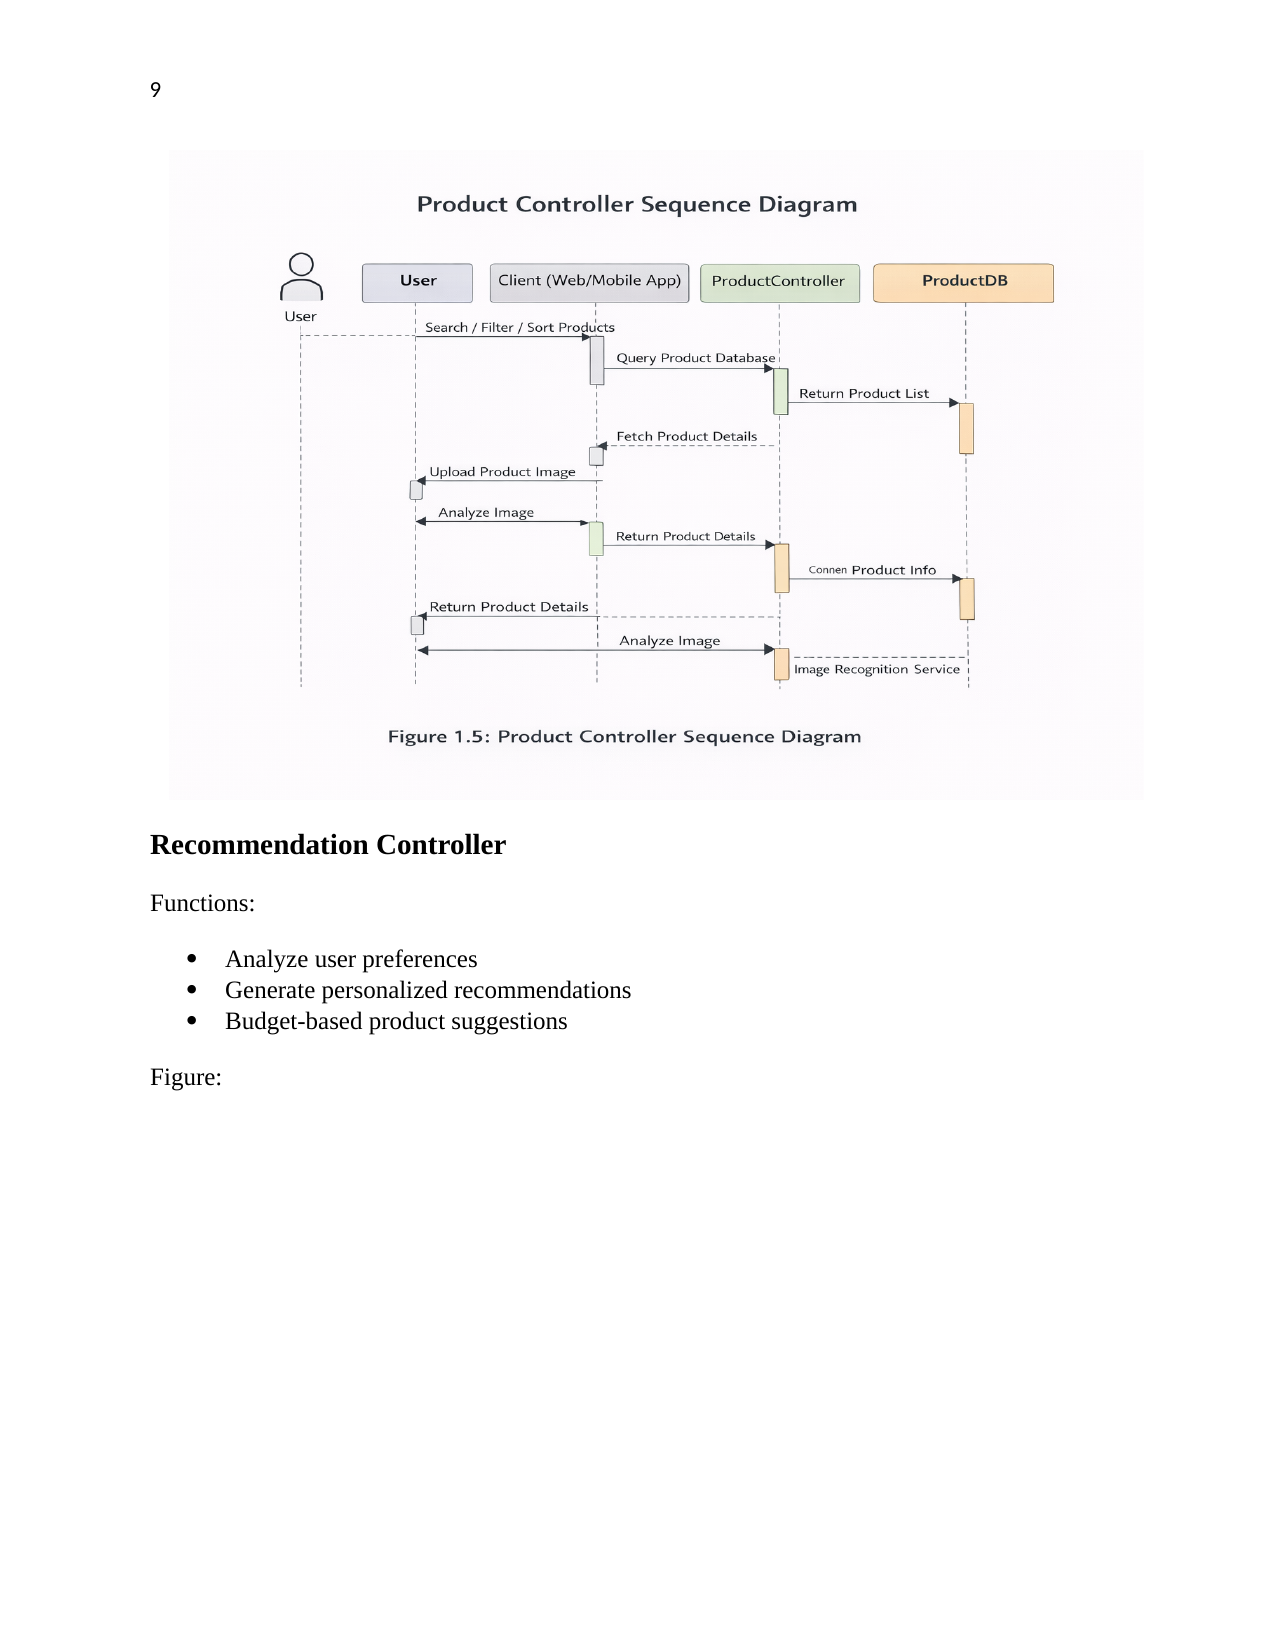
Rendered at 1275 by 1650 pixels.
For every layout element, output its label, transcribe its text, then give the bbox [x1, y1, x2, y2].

list Analyze user preferences [187, 944, 1125, 973]
text Figure: [150, 1062, 1125, 1091]
subtitle Recommendation Controller [150, 827, 1125, 861]
text Functions: [150, 888, 1125, 917]
list Budget-based product suggestions [187, 1006, 1125, 1035]
list Generate personalized recommendations [187, 975, 1125, 1004]
